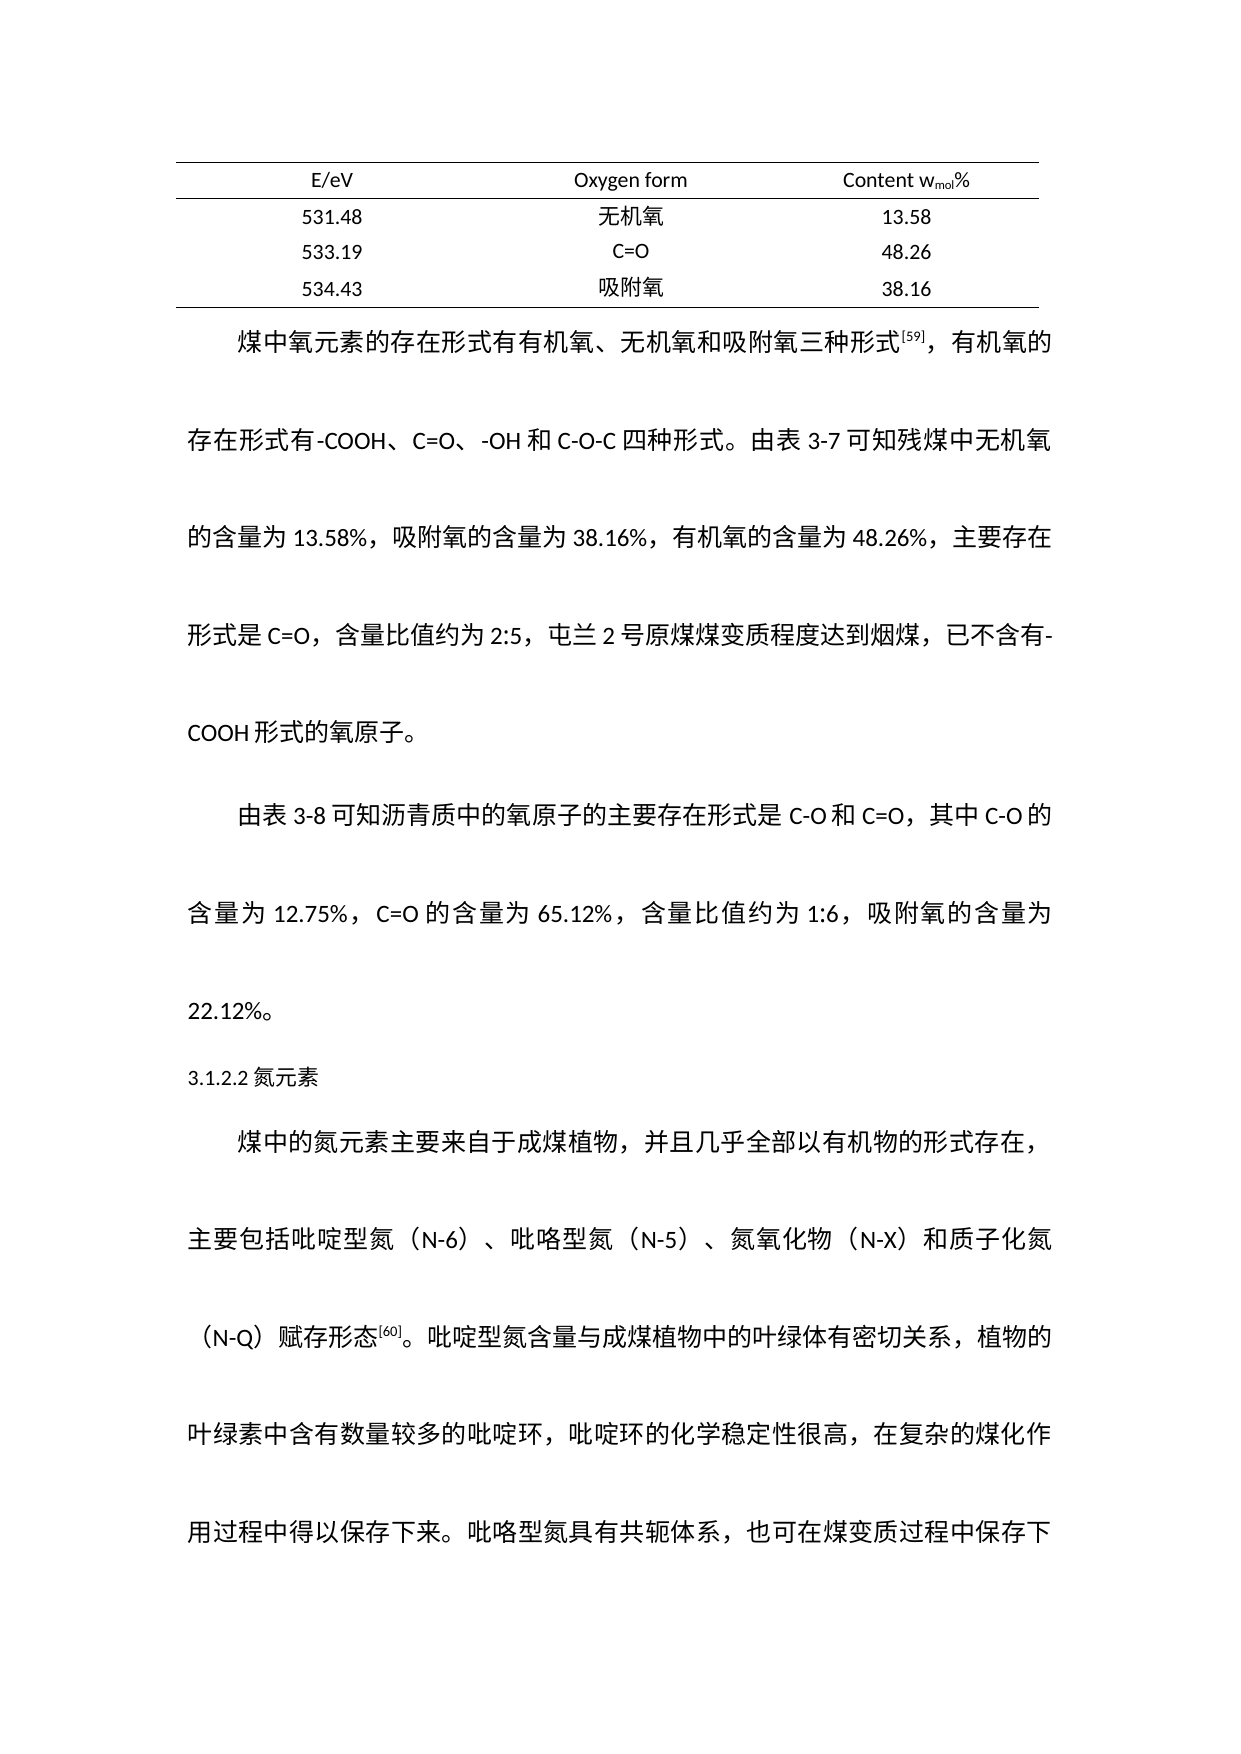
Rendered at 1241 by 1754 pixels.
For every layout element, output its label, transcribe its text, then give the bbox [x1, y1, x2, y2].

table_header E/eV [176, 163, 487, 198]
table_cell 534.43 [176, 270, 487, 307]
table_cell C=O [488, 234, 774, 270]
table_cell 无机氧 [488, 199, 774, 234]
table_header Oxygen form [488, 163, 774, 198]
table_cell 吸附氧 [488, 270, 774, 307]
table_cell 38.16 [774, 270, 1038, 307]
table_cell 13.58 [774, 199, 1038, 234]
table_cell 531.48 [176, 199, 487, 234]
text 煤中氧元素的存在形式有有机氧、无机氧和吸附氧三种形式[59]，有机氧的存在形式有-COOH、C=O、-OH和C-O-C四种形式。由表3-7可知残煤中无机氧的含量为13.58%，吸附氧的含量为38.16%，有机氧的含量为48.26%，主要存在形式是C=O，含量比值约为2:5，屯兰2号原煤煤变质程度达到烟煤，已不含有-COOH形式的氧原子。 [187, 308, 1053, 763]
table_cell 48.26 [774, 234, 1038, 270]
table_header Content wmol% [774, 163, 1038, 198]
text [187, 1108, 1053, 1563]
table_cell 533.19 [176, 234, 487, 270]
text 由表3-8可知沥青质中的氧原子的主要存在形式是C-O和C=O，其中C-O的含量为12.75%，C=O的含量为65.12%，含量比值约为1:6，吸附氧的含量为22.12%。 [187, 781, 1053, 1041]
text 3.1.2.2 氮元素 [187, 1059, 1053, 1092]
